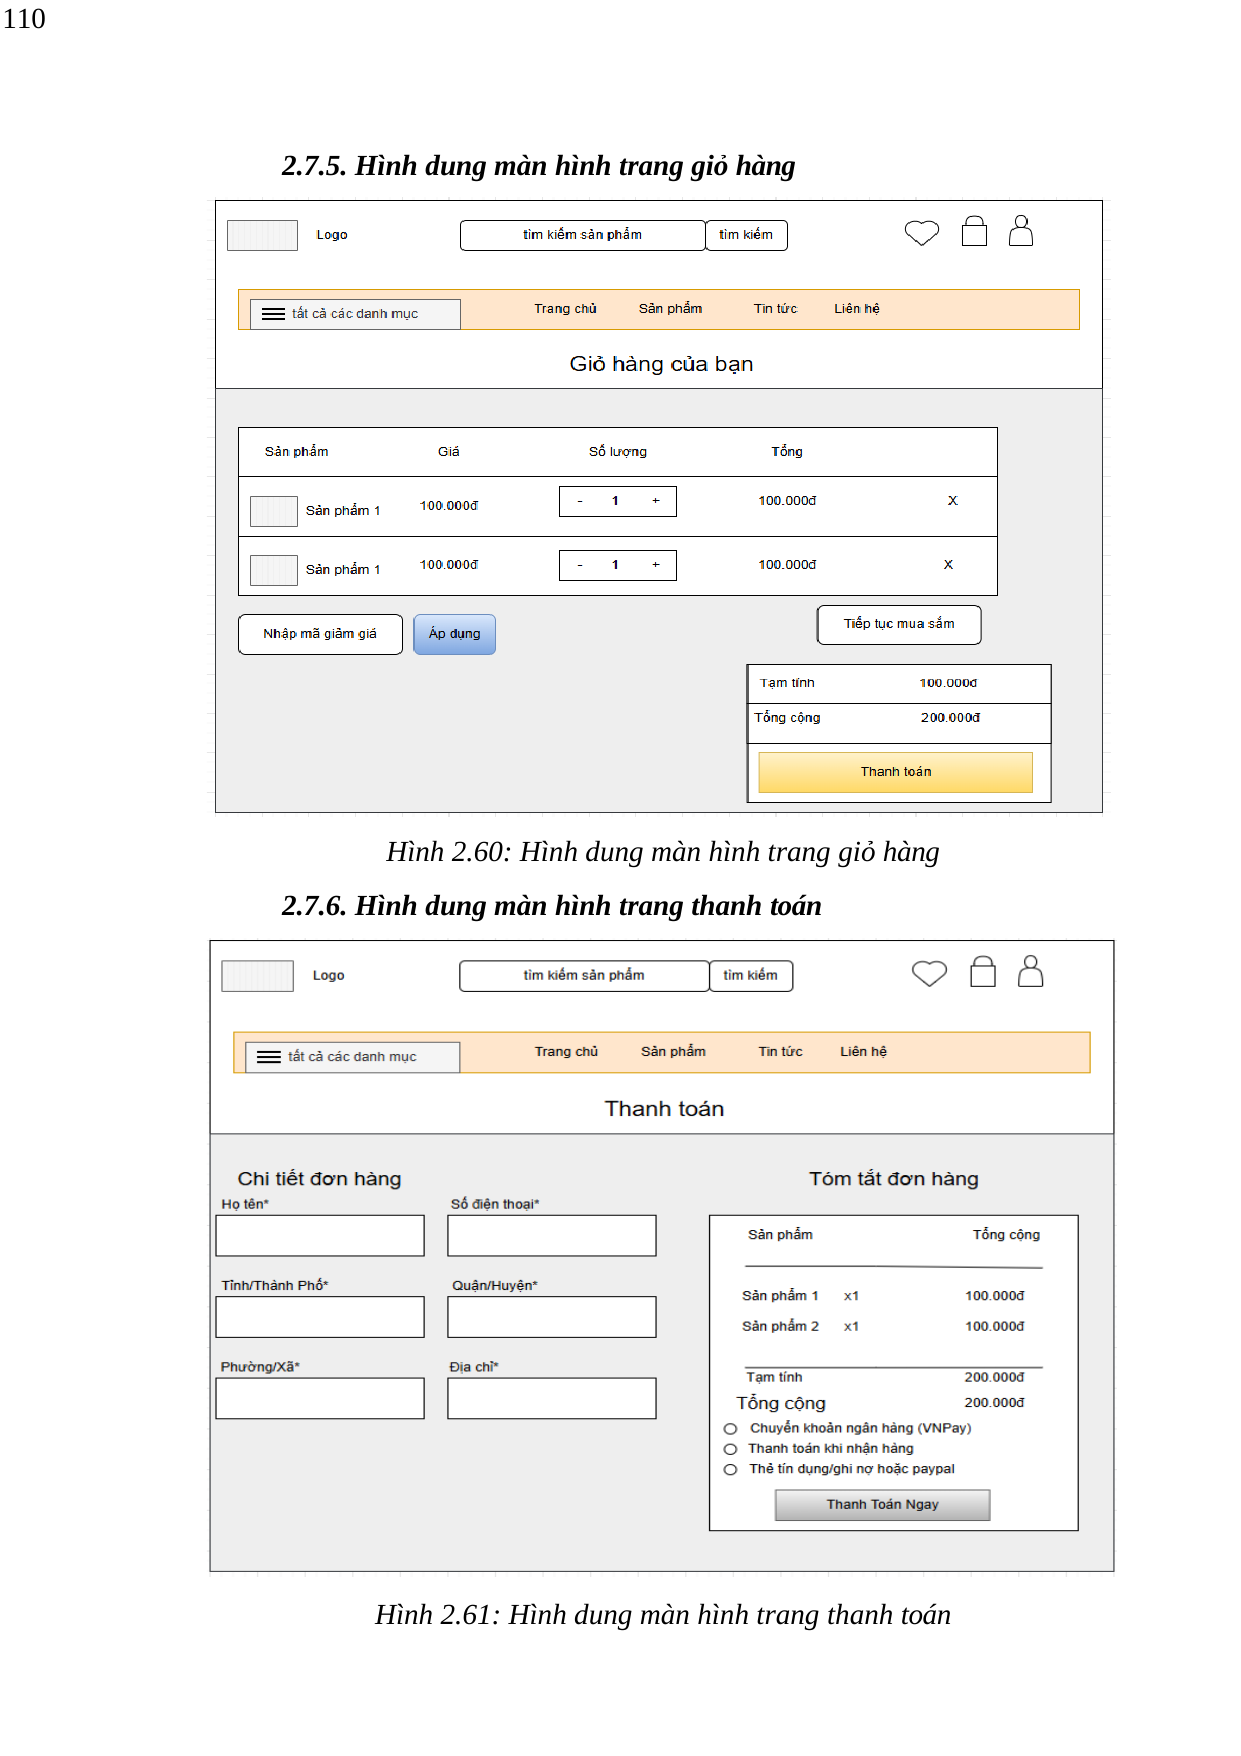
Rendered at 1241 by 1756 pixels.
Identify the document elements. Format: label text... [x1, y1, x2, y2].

picture [206, 197, 1111, 817]
subtitle Hình dung màn hình trang giỏ hàng [282, 148, 1137, 181]
picture [206, 938, 1117, 1577]
text Hình 2.61: Hình dung màn hình trang thanh toán [231, 1577, 1098, 1630]
text Hình 2.60: Hình dung màn hình trang giỏ hàng [231, 817, 1098, 867]
subtitle Hình dung màn hình trang thanh toán [282, 888, 1137, 922]
